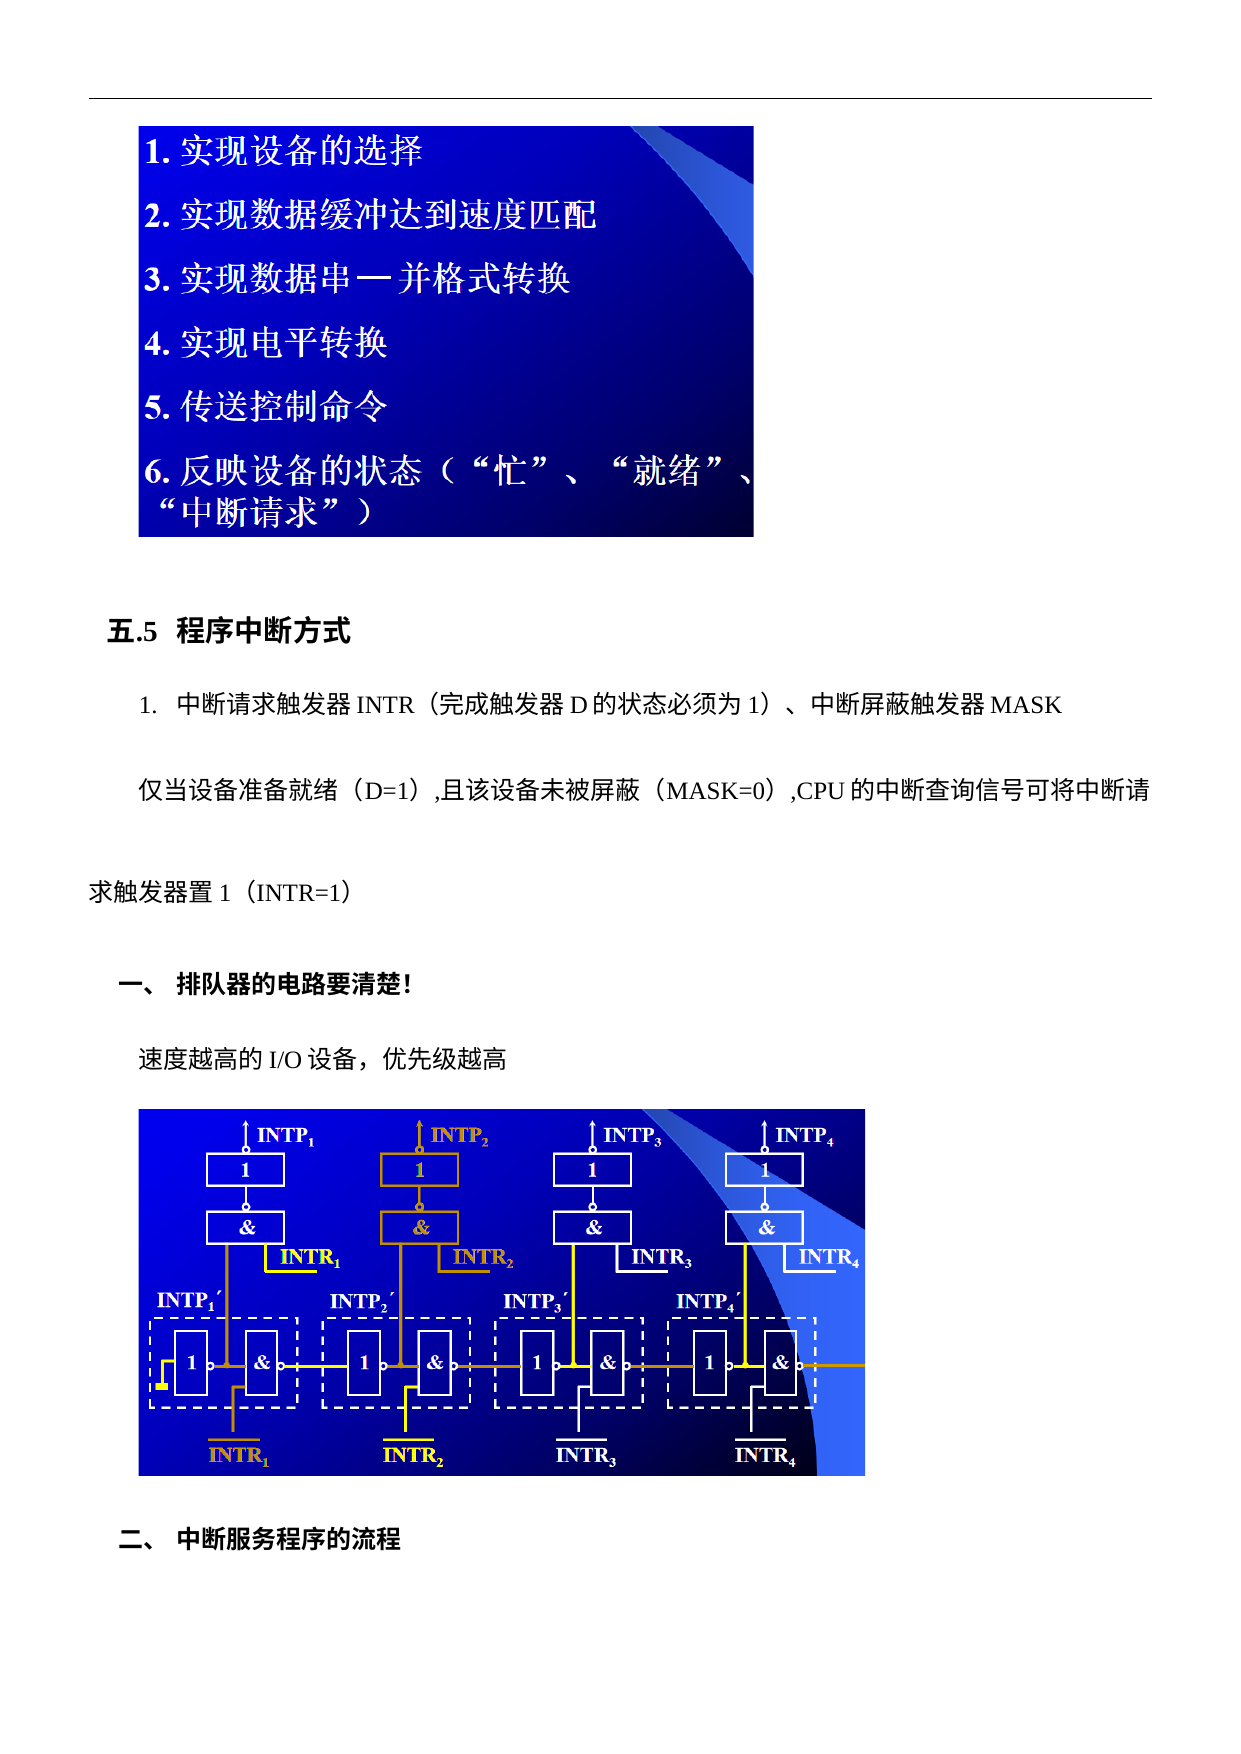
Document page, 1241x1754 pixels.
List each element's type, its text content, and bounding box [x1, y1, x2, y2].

list 排队器的电路要清楚！ [89, 949, 1152, 1017]
text 速度越高的I/O设备，优先级越高 [139, 1023, 1152, 1091]
text 仅当设备准备就绪（D=1）,且该设备未被屏蔽（MASK=0）,CPU的中断查询信号可将中断请求触发器置1（INTR=1） [89, 755, 1152, 925]
list 中断请求触发器INTR（完成触发器D的状态必须为1）、中断屏蔽触发器MASK [139, 669, 1152, 737]
picture [138, 1109, 866, 1476]
list 程序中断方式 [89, 595, 1152, 663]
list 中断服务程序的流程 [89, 1503, 1152, 1571]
picture [138, 126, 754, 537]
